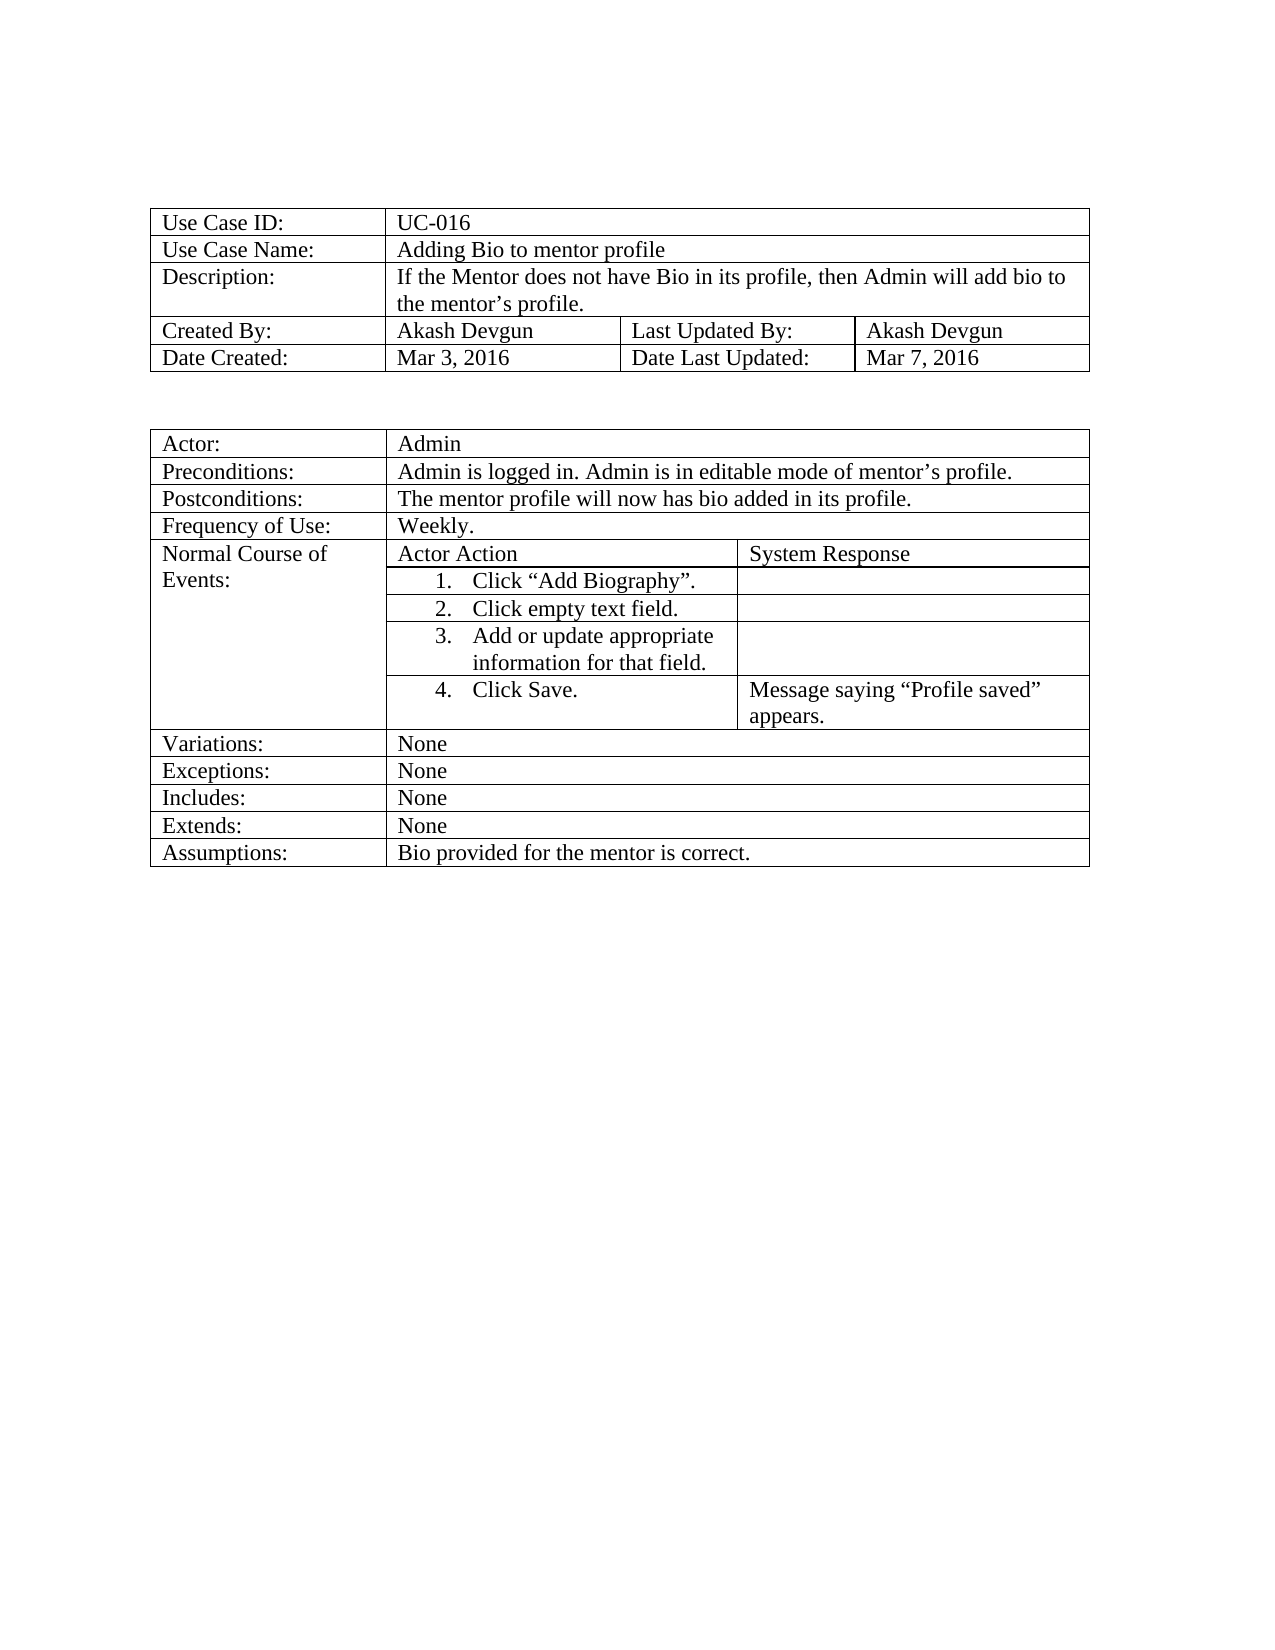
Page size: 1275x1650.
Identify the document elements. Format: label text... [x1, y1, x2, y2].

table_cell Message saying “Profile saved” appears. [738, 676, 1089, 729]
table_cell None [387, 757, 1089, 783]
table_cell Weekly. [387, 513, 1089, 539]
table_cell The mentor profile will now has bio added in its profile. [387, 485, 1089, 512]
table_cell Preconditions: [151, 458, 386, 484]
table_cell [738, 595, 1089, 621]
table_header Admin [387, 430, 1089, 457]
table_cell Bio provided for the mentor is correct. [387, 839, 1089, 866]
table_cell Assumptions: [151, 839, 386, 866]
table_cell Created By: [151, 317, 385, 343]
table_cell Akash Devgun [386, 317, 620, 343]
table_cell Exceptions: [151, 757, 386, 783]
table_cell Admin is logged in. Admin is in editable mode of mentor’s profile. [387, 458, 1089, 484]
table_header Actor: [151, 430, 386, 457]
table_cell Click empty text field. [387, 595, 737, 621]
table_cell Click Save. [387, 676, 737, 729]
table_cell Date Created: [151, 345, 385, 371]
table_header Use Case ID: [151, 209, 385, 235]
table_cell Normal Course of Events: [151, 540, 386, 729]
table_cell Postconditions: [151, 485, 386, 512]
table_cell None [387, 730, 1089, 756]
table_cell None [387, 812, 1089, 838]
table_cell None [387, 785, 1089, 811]
table_cell Description: [151, 263, 385, 316]
table_cell Actor Action [387, 540, 737, 566]
table_cell Extends: [151, 812, 386, 838]
table_cell [738, 622, 1089, 675]
table_cell Akash Devgun [856, 317, 1089, 343]
table_cell Add or update appropriate information for that field. [387, 622, 737, 675]
table_cell If the Mentor does not have Bio in its profile, then Admin will add bio to the mentor’s profile. [386, 263, 1089, 316]
table_cell Last Updated By: [621, 317, 854, 343]
table_cell Mar 7, 2016 [856, 345, 1089, 371]
table_cell Frequency of Use: [151, 513, 386, 539]
table_cell Variations: [151, 730, 386, 756]
table_cell Adding Bio to mentor profile [386, 236, 1089, 262]
table_cell [738, 568, 1089, 594]
table_cell System Response [738, 540, 1089, 566]
table_cell Use Case Name: [151, 236, 385, 262]
table_cell Date Last Updated: [621, 345, 854, 371]
table_cell Includes: [151, 785, 386, 811]
table_cell Click “Add Biography”. [387, 568, 737, 594]
table_header UC-016 [386, 209, 1089, 235]
table_cell Mar 3, 2016 [386, 345, 620, 371]
